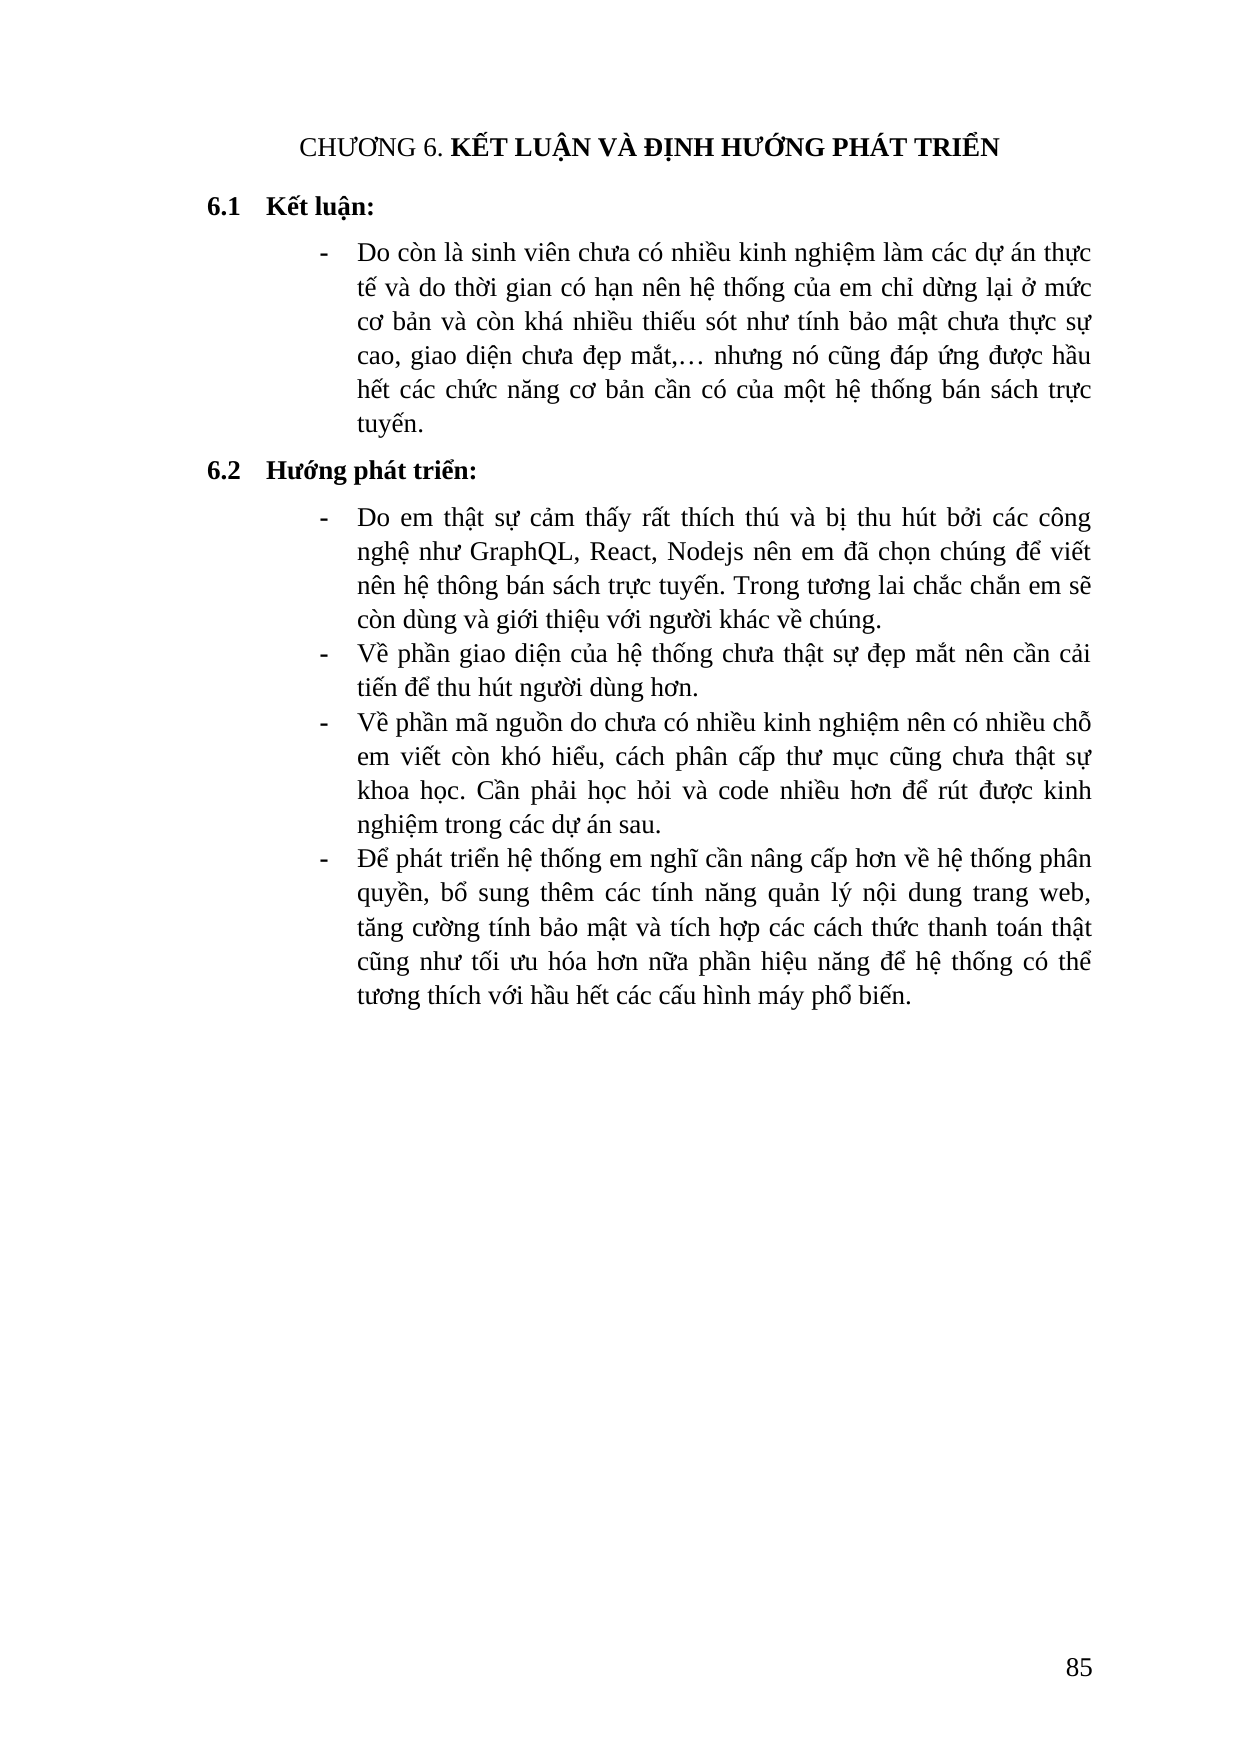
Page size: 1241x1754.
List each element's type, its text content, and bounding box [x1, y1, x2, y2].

list Về phần mã nguồn do chưa có nhiều kinh nghiệm nên có nhiều chỗ em viết còn khó hiểu, cách phân cấp thư mục cũng chưa thật sự khoa học. Cần phải học hỏi và code nhiều hơn để rút được kinh nghiệm trong các dự án sau. [319, 706, 1092, 839]
subtitle Kết luận: [207, 190, 1092, 221]
subtitle KẾT LUẬN VÀ ĐỊNH HƯỚNG PHÁT TRIỂN [207, 131, 1092, 162]
subtitle Hướng phát triển: [207, 454, 1092, 485]
list Về phần giao diện của hệ thống chưa thật sự đẹp mắt nên cần cải tiến để thu hút người dùng hơn. [319, 637, 1092, 703]
list Do còn là sinh viên chưa có nhiều kinh nghiệm làm các dự án thực tế và do thời gian có hạn nên hệ thống của em chỉ dừng lại ở mức cơ bản và còn khá nhiều thiếu sót như tính bảo mật chưa thực sự cao, giao diện chưa đẹp mắt,… nhưng nó cũng đáp ứng được hầu hết các chức năng cơ bản cần có của một hệ thống bán sách trực tuyến. [319, 236, 1092, 438]
list Do em thật sự cảm thấy rất thích thú và bị thu hút bởi các công nghệ như GraphQL, React, Nodejs nên em đã chọn chúng để viết nên hệ thông bán sách trực tuyến. Trong tương lai chắc chắn em sẽ còn dùng và giới thiệu với người khác về chúng. [319, 501, 1092, 634]
list Để phát triển hệ thống em nghĩ cần nâng cấp hơn về hệ thống phân quyền, bổ sung thêm các tính năng quản lý nội dung trang web, tăng cường tính bảo mật và tích hợp các cách thức thanh toán thật cũng như tối ưu hóa hơn nữa phần hiệu năng để hệ thống có thể tương thích với hầu hết các cấu hình máy phổ biến. [319, 842, 1092, 1010]
